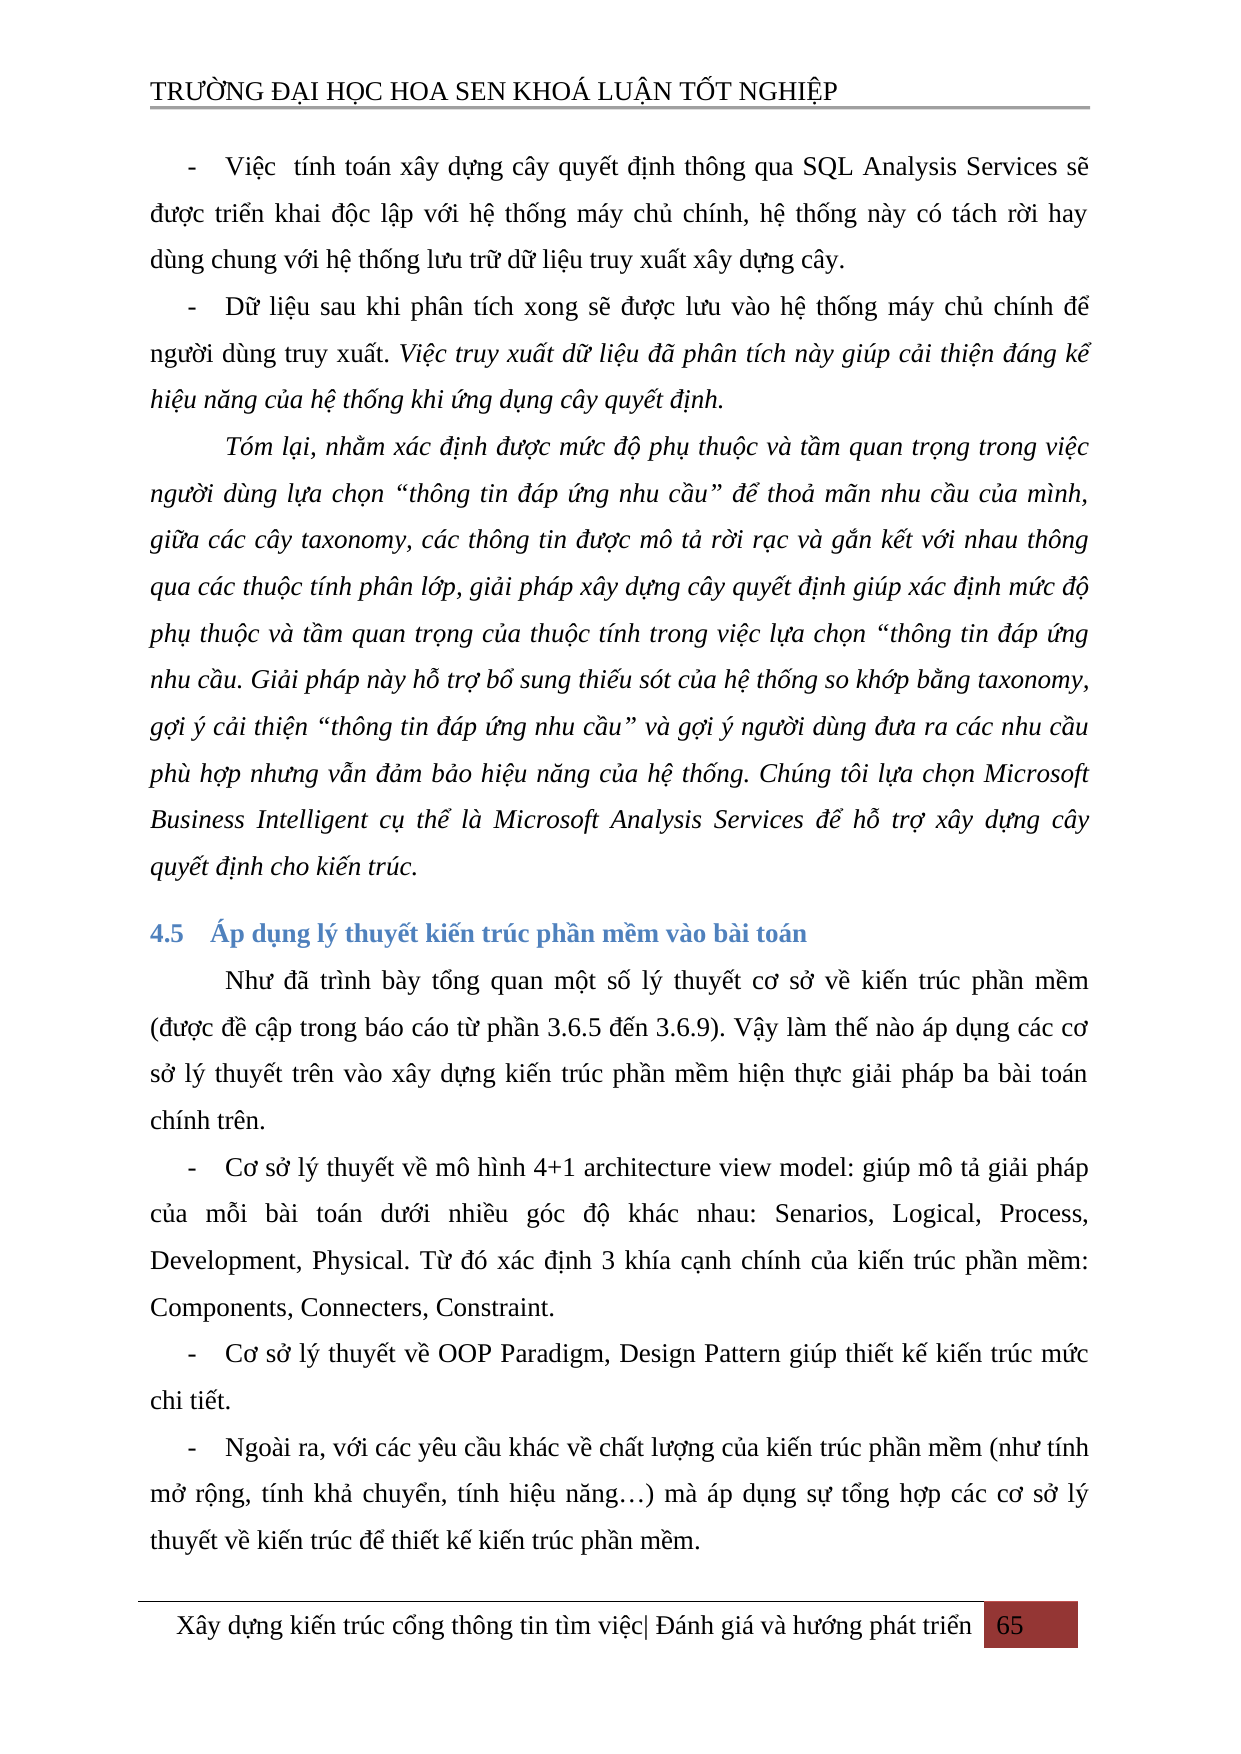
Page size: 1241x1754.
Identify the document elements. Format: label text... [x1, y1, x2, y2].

subtitle Áp dụng lý thuyết kiến trúc phần mềm vào bài toán [150, 917, 1090, 949]
list Cơ sở lý thuyết về mô hình 4+1 architecture view model: giúp mô tả giải pháp của mỗi bài toán dưới nhiều góc độ khác nhau: Senarios, Logical, Process, Development, Physical. Từ đó xác định 3 khía cạnh chính của kiến trúc phần mềm: Components, Connecters, Constraint. [150, 1151, 1090, 1322]
list Ngoài ra, với các yêu cầu khác về chất lượng của kiến trúc phần mềm (như tính mở rộng, tính khả chuyển, tính hiệu năng…) mà áp dụng sự tổng hợp các cơ sở lý thuyết về kiến trúc để thiết kế kiến trúc phần mềm. [150, 1431, 1090, 1555]
text Như đã trình bày tổng quan một số lý thuyết cơ sở về kiến trúc phần mềm (được đề cập trong báo cáo từ phần 3.6.5 đến 3.6.9). Vậy làm thế nào áp dụng các cơ sở lý thuyết trên vào xây dựng kiến trúc phần mềm hiện thực giải pháp ba bài toán chính trên. [150, 964, 1090, 1135]
list Tóm lại, nhằm xác định được mức độ phụ thuộc và tầm quan trọng trong việc người dùng lựa chọn “thông tin đáp ứng nhu cầu” để thoả mãn nhu cầu của mình, giữa các cây taxonomy, các thông tin được mô tả rời rạc và gắn kết với nhau thông qua các thuộc tính phân lớp, giải pháp xây dựng cây quyết định giúp xác định mức độ phụ thuộc và tầm quan trọng của thuộc tính trong việc lựa chọn “thông tin đáp ứng nhu cầu. Giải pháp này hỗ trợ bổ sung thiếu sót của hệ thống so khớp bằng taxonomy, gợi ý cải thiện “thông tin đáp ứng nhu cầu” và gợi ý người dùng đưa ra các nhu cầu phù hợp nhưng vẫn đảm bảo hiệu năng của hệ thống. Chúng tôi lựa chọn Microsoft Business Intelligent cụ thể là Microsoft Analysis Services để hỗ trợ xây dựng cây quyết định cho kiến trúc. [150, 430, 1090, 881]
list Dữ liệu sau khi phân tích xong sẽ được lưu vào hệ thống máy chủ chính để người dùng truy xuất. Việc truy xuất dữ liệu đã phân tích này giúp cải thiện đáng kể hiệu năng của hệ thống khi ứng dụng cây quyết định. [150, 290, 1090, 414]
list Việc tính toán xây dựng cây quyết định thông qua SQL Analysis Services sẽ được triển khai độc lập với hệ thống máy chủ chính, hệ thống này có tách rời hay dùng chung với hệ thống lưu trữ dữ liệu truy xuất xây dựng cây. [150, 150, 1090, 274]
list Cơ sở lý thuyết về OOP Paradigm, Design Pattern giúp thiết kế kiến trúc mức chi tiết. [150, 1337, 1090, 1415]
